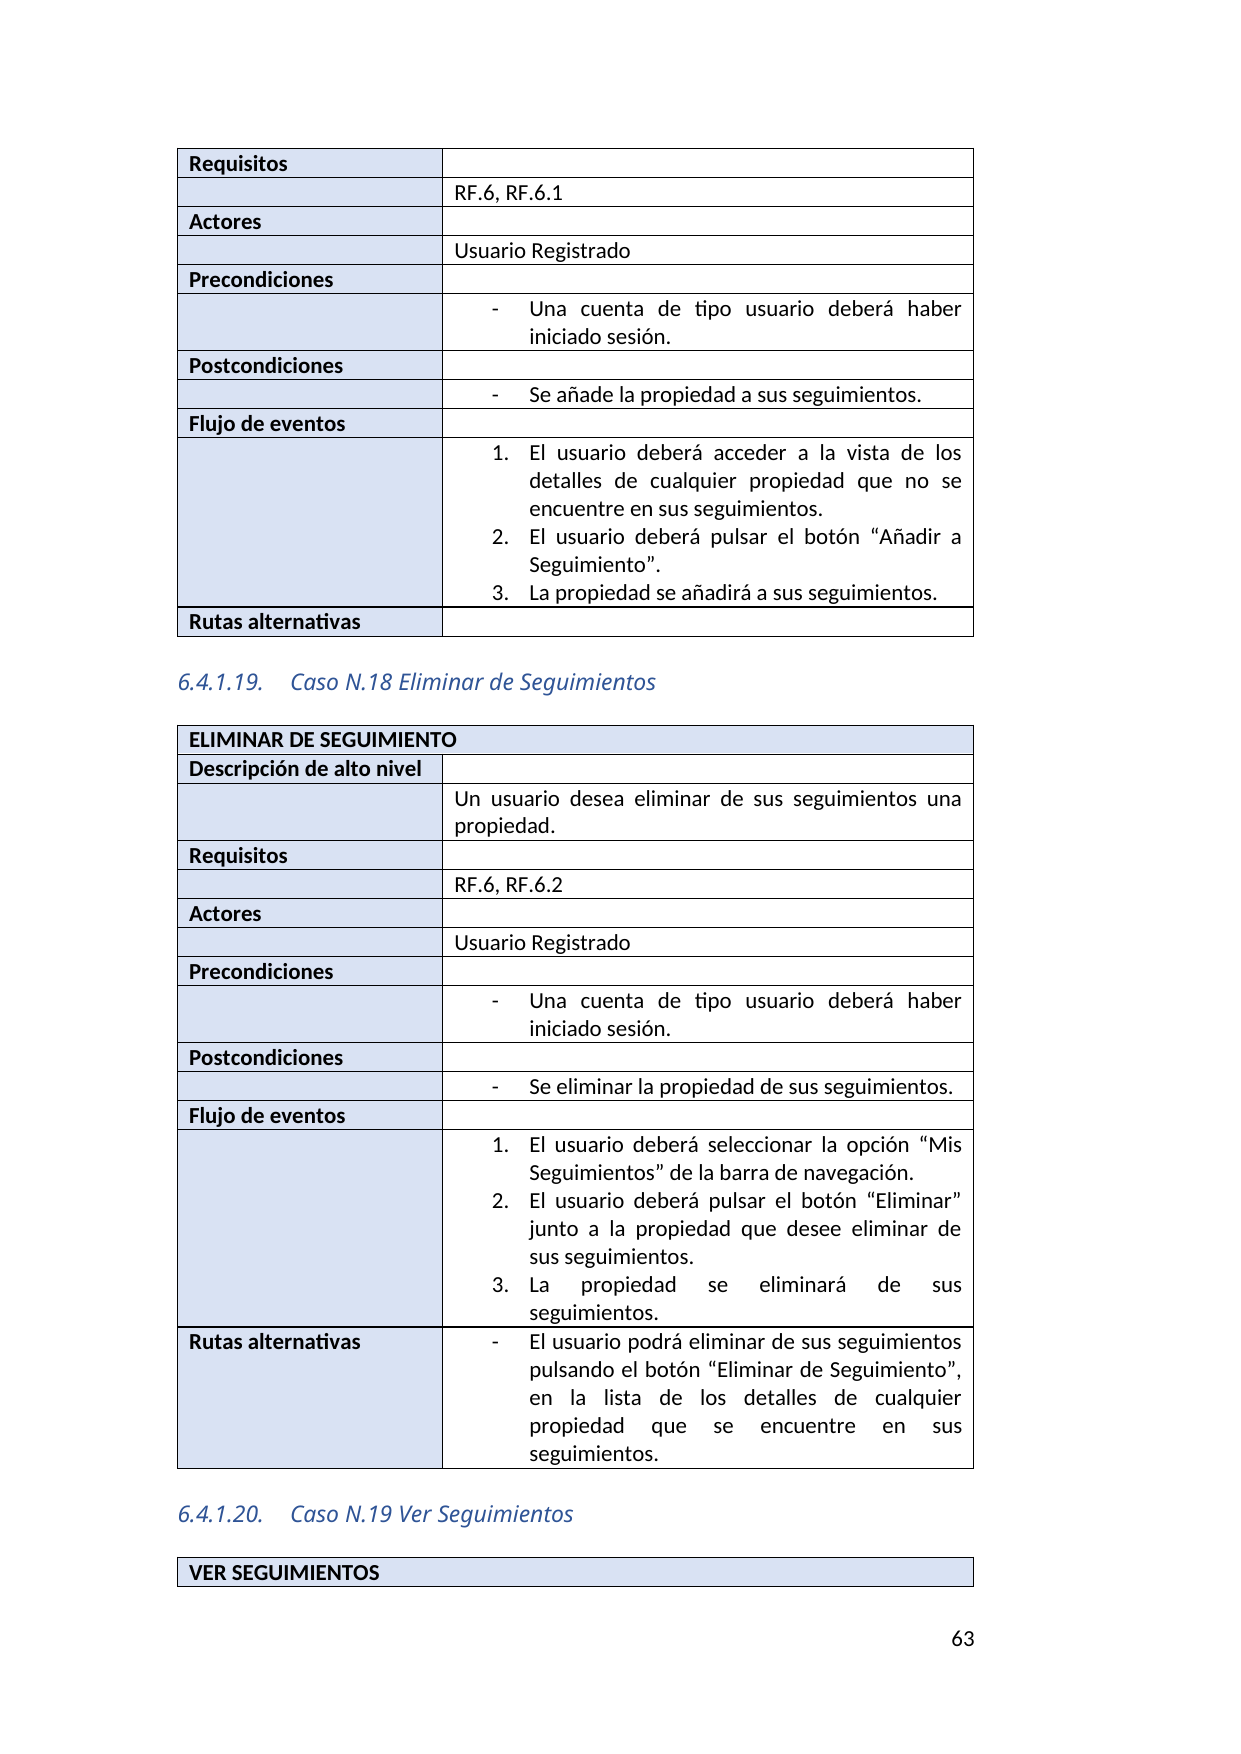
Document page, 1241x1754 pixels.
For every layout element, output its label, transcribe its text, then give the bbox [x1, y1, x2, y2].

table_header VER SEGUIMIENTOS [178, 1558, 973, 1586]
table_cell Requisitos [178, 149, 442, 177]
table_cell [178, 178, 442, 206]
table_cell Descripción de alto nivel [178, 755, 442, 783]
table_cell Requisitos [178, 841, 442, 869]
table_cell Actores [178, 207, 442, 235]
table_cell [178, 438, 442, 606]
table_header ELIMINAR DE SEGUIMIENTO [178, 726, 973, 753]
table_cell Rutas alternativas [178, 1328, 442, 1468]
table_cell Usuario Registrado [443, 928, 973, 956]
table_cell El usuario podrá eliminar de sus seguimientos pulsando el botón “Eliminar de Seguimiento”, en la lista de los detalles de cualquier propiedad que se encuentre en sus seguimientos. [443, 1328, 973, 1468]
table_cell El usuario deberá acceder a la vista de los detalles de cualquier propiedad que no se encuentre en sus seguimientos. El usuario deberá pulsar el botón “Añadir a Seguimiento”. La propiedad se añadirá a sus seguimientos. [443, 438, 973, 606]
table_cell Postcondiciones [178, 351, 442, 379]
table_cell [178, 1130, 442, 1326]
table_cell [178, 380, 442, 408]
table_cell [443, 899, 973, 927]
table_cell [443, 841, 973, 869]
table_cell Se añade la propiedad a sus seguimientos. [443, 380, 973, 408]
table_cell Precondiciones [178, 957, 442, 985]
table_cell [178, 236, 442, 264]
table_cell Precondiciones [178, 265, 442, 293]
table_cell [443, 957, 973, 985]
table_cell [178, 1072, 442, 1100]
table_cell Postcondiciones [178, 1043, 442, 1071]
table_cell [178, 784, 442, 840]
table_cell [443, 265, 973, 293]
table_cell Una cuenta de tipo usuario deberá haber iniciado sesión. [443, 294, 973, 350]
table_cell [443, 207, 973, 235]
subtitle Caso N.18 Eliminar de Seguimientos [177, 666, 974, 697]
table_cell [178, 928, 442, 956]
table_cell RF.6, RF.6.1 [443, 178, 973, 206]
table_cell Usuario Registrado [443, 236, 973, 264]
table_cell RF.6, RF.6.2 [443, 870, 973, 898]
subtitle Caso N.19 Ver Seguimientos [177, 1498, 974, 1529]
table_cell [443, 755, 973, 783]
table_cell Un usuario desea eliminar de sus seguimientos una propiedad. [443, 784, 973, 840]
table_cell Flujo de eventos [178, 1101, 442, 1129]
table_cell Una cuenta de tipo usuario deberá haber iniciado sesión. [443, 986, 973, 1042]
table_cell [178, 294, 442, 350]
table_cell [178, 986, 442, 1042]
table_cell [443, 608, 973, 636]
table_cell El usuario deberá seleccionar la opción “Mis Seguimientos” de la barra de navegación. El usuario deberá pulsar el botón “Eliminar” junto a la propiedad que desee eliminar de sus seguimientos. La propiedad se eliminará de sus seguimientos. [443, 1130, 973, 1326]
table_cell Rutas alternativas [178, 608, 442, 636]
table_cell Flujo de eventos [178, 409, 442, 437]
table_cell [443, 1043, 973, 1071]
table_cell Se eliminar la propiedad de sus seguimientos. [443, 1072, 973, 1100]
table_cell [443, 409, 973, 437]
table_cell [443, 1101, 973, 1129]
table_cell [178, 870, 442, 898]
table_cell [443, 149, 973, 177]
table_cell Actores [178, 899, 442, 927]
table_cell [443, 351, 973, 379]
